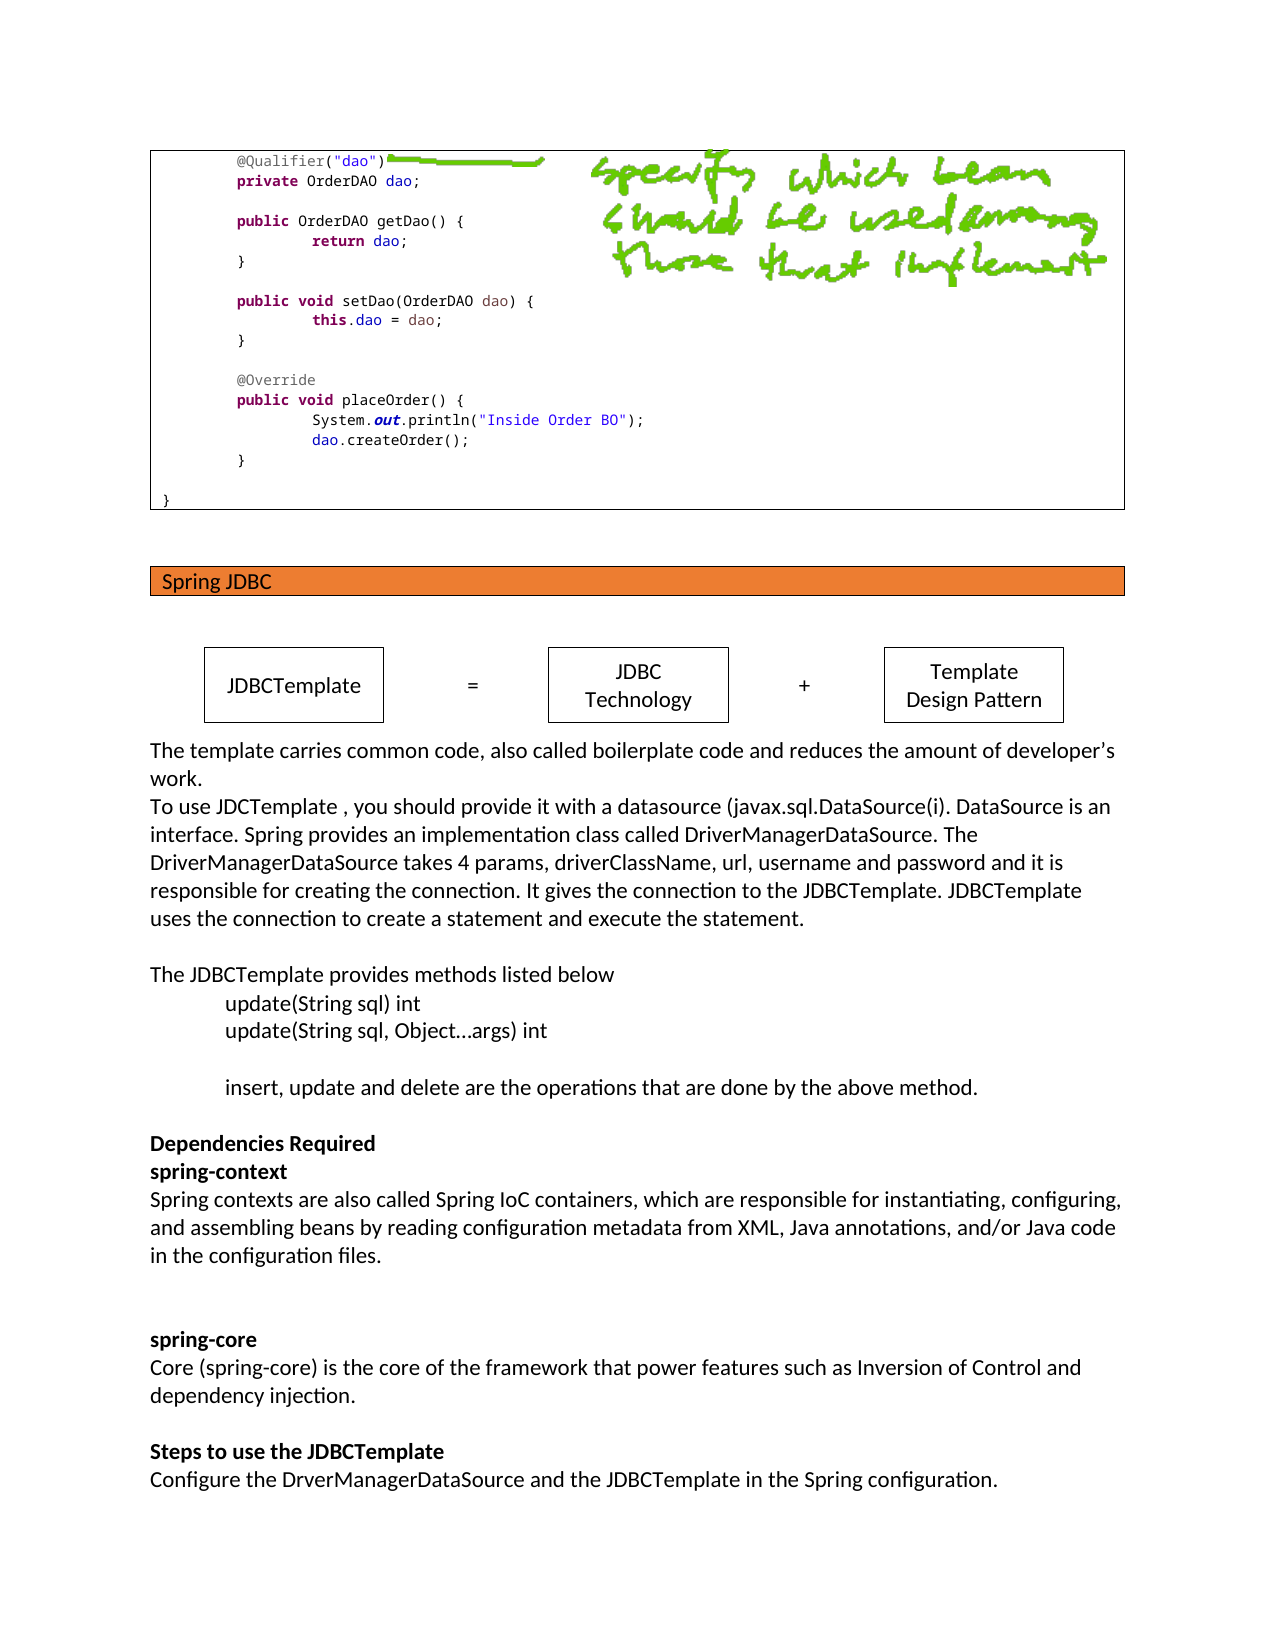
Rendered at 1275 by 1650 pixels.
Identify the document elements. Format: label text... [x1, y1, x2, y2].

text insert, update and delete are the operations that are done by the above method. [150, 1073, 1125, 1101]
text Configure the DrverManagerDataSource and the JDBCTemplate in the Spring configuration. [150, 1465, 1125, 1493]
table_header Spring JDBC [151, 567, 1124, 595]
text update(String sql) int [150, 989, 1125, 1017]
text Dependencies Required [150, 1129, 1125, 1157]
picture [591, 149, 1107, 287]
text spring-context [150, 1157, 1125, 1185]
text spring-core [150, 1325, 1125, 1353]
picture [387, 154, 545, 167]
text Spring contexts are also called Spring IoC containers, which are responsible for instantiating, configuring, and assembling beans by reading configuration metadata from XML, Java annotations, and/or Java code in the configuration files. [150, 1185, 1125, 1269]
text Steps to use the JDBCTemplate [150, 1437, 1125, 1465]
text The template carries common code, also called boilerplate code and reduces the amount of developer’s work. [150, 736, 1125, 792]
text update(String sql, Object…args) int [150, 1017, 1125, 1045]
text The JDBCTemplate provides methods listed below [150, 961, 1125, 989]
text To use JDCTemplate , you should provide it with a datasource (javax.sql.DataSource(i). DataSource is an interface. Spring provides an implementation class called DriverManagerDataSource. The DriverManagerDataSource takes 4 params, driverClassName, url, username and password and it is responsible for creating the connection. It gives the connection to the JDBCTemplate. JDBCTemplate uses the connection to create a statement and execute the statement. [150, 792, 1125, 933]
text Core (spring-core) is the core of the framework that power features such as Inversion of Control and dependency injection. [150, 1353, 1125, 1409]
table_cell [151, 151, 1124, 509]
